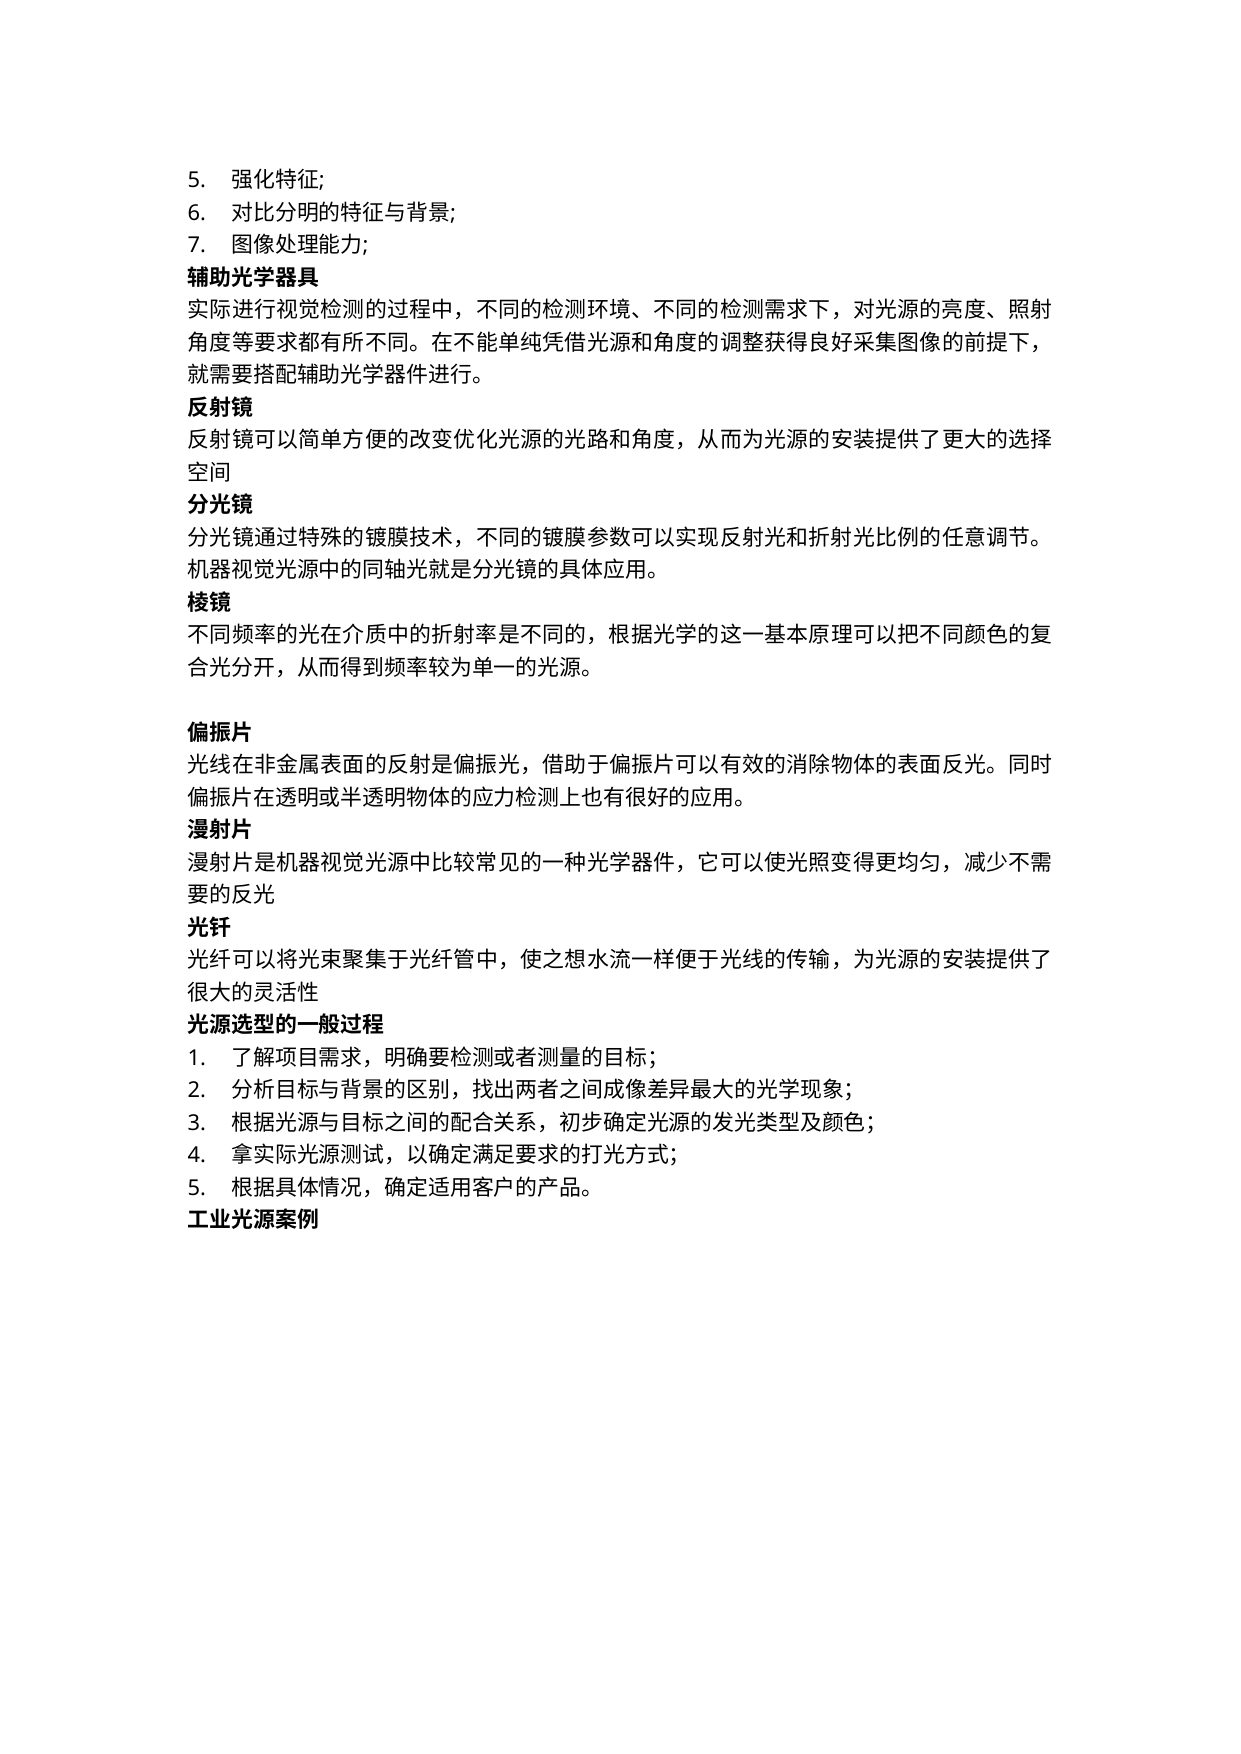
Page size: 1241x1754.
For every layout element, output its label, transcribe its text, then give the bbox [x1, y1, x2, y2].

list 了解项目需求，明确要检测或者测量的目标； [187, 1039, 1053, 1072]
list 图像处理能力; [187, 227, 1053, 259]
text 反射镜可以简单方便的改变优化光源的光路和角度，从而为光源的安装提供了更大的选择空间 [187, 422, 1053, 487]
text 偏振片 [187, 714, 1053, 747]
list 根据光源与目标之间的配合关系，初步确定光源的发光类型及颜色； [187, 1104, 1053, 1137]
list 拿实际光源测试，以确定满足要求的打光方式； [187, 1137, 1053, 1169]
text 光源选型的一般过程 [187, 1007, 1053, 1039]
text 光线在非金属表面的反射是偏振光，借助于偏振片可以有效的消除物体的表面反光。同时，偏振片在透明或半透明物体的应力检测上也有很好的应用。 [187, 747, 1053, 812]
text 漫射片 [187, 812, 1053, 844]
text 棱镜 [187, 584, 1053, 617]
text 工业光源案例 [187, 1202, 1053, 1234]
list 分析目标与背景的区别，找出两者之间成像差异最大的光学现象； [187, 1072, 1053, 1104]
text 反射镜 [187, 389, 1053, 422]
list 强化特征; [187, 162, 1053, 194]
list 根据具体情况，确定适用客户的产品。 [187, 1169, 1053, 1202]
text 实际进行视觉检测的过程中，不同的检测环境、不同的检测需求下，对光源的亮度、照射角度等要求都有所不同。在不能单纯凭借光源和角度的调整获得良好采集图像的前提下，就需要搭配辅助光学器件进行。 [187, 292, 1053, 389]
text 光钎 [187, 909, 1053, 942]
text 分光镜通过特殊的镀膜技术，不同的镀膜参数可以实现反射光和折射光比例的任意调节。机器视觉光源中的同轴光就是分光镜的具体应用。 [187, 519, 1053, 584]
text 光纤可以将光束聚集于光纤管中，使之想水流一样便于光线的传输，为光源的安装提供了很大的灵活性 [187, 942, 1053, 1007]
list 对比分明的特征与背景; [187, 194, 1053, 227]
text 不同频率的光在介质中的折射率是不同的，根据光学的这一基本原理可以把不同颜色的复合光分开，从而得到频率较为单一的光源。 [187, 617, 1053, 682]
text 辅助光学器具 [187, 259, 1053, 292]
text 分光镜 [187, 487, 1053, 519]
text 漫射片是机器视觉光源中比较常见的一种光学器件，它可以使光照变得更均匀，减少不需要的反光 [187, 844, 1053, 909]
